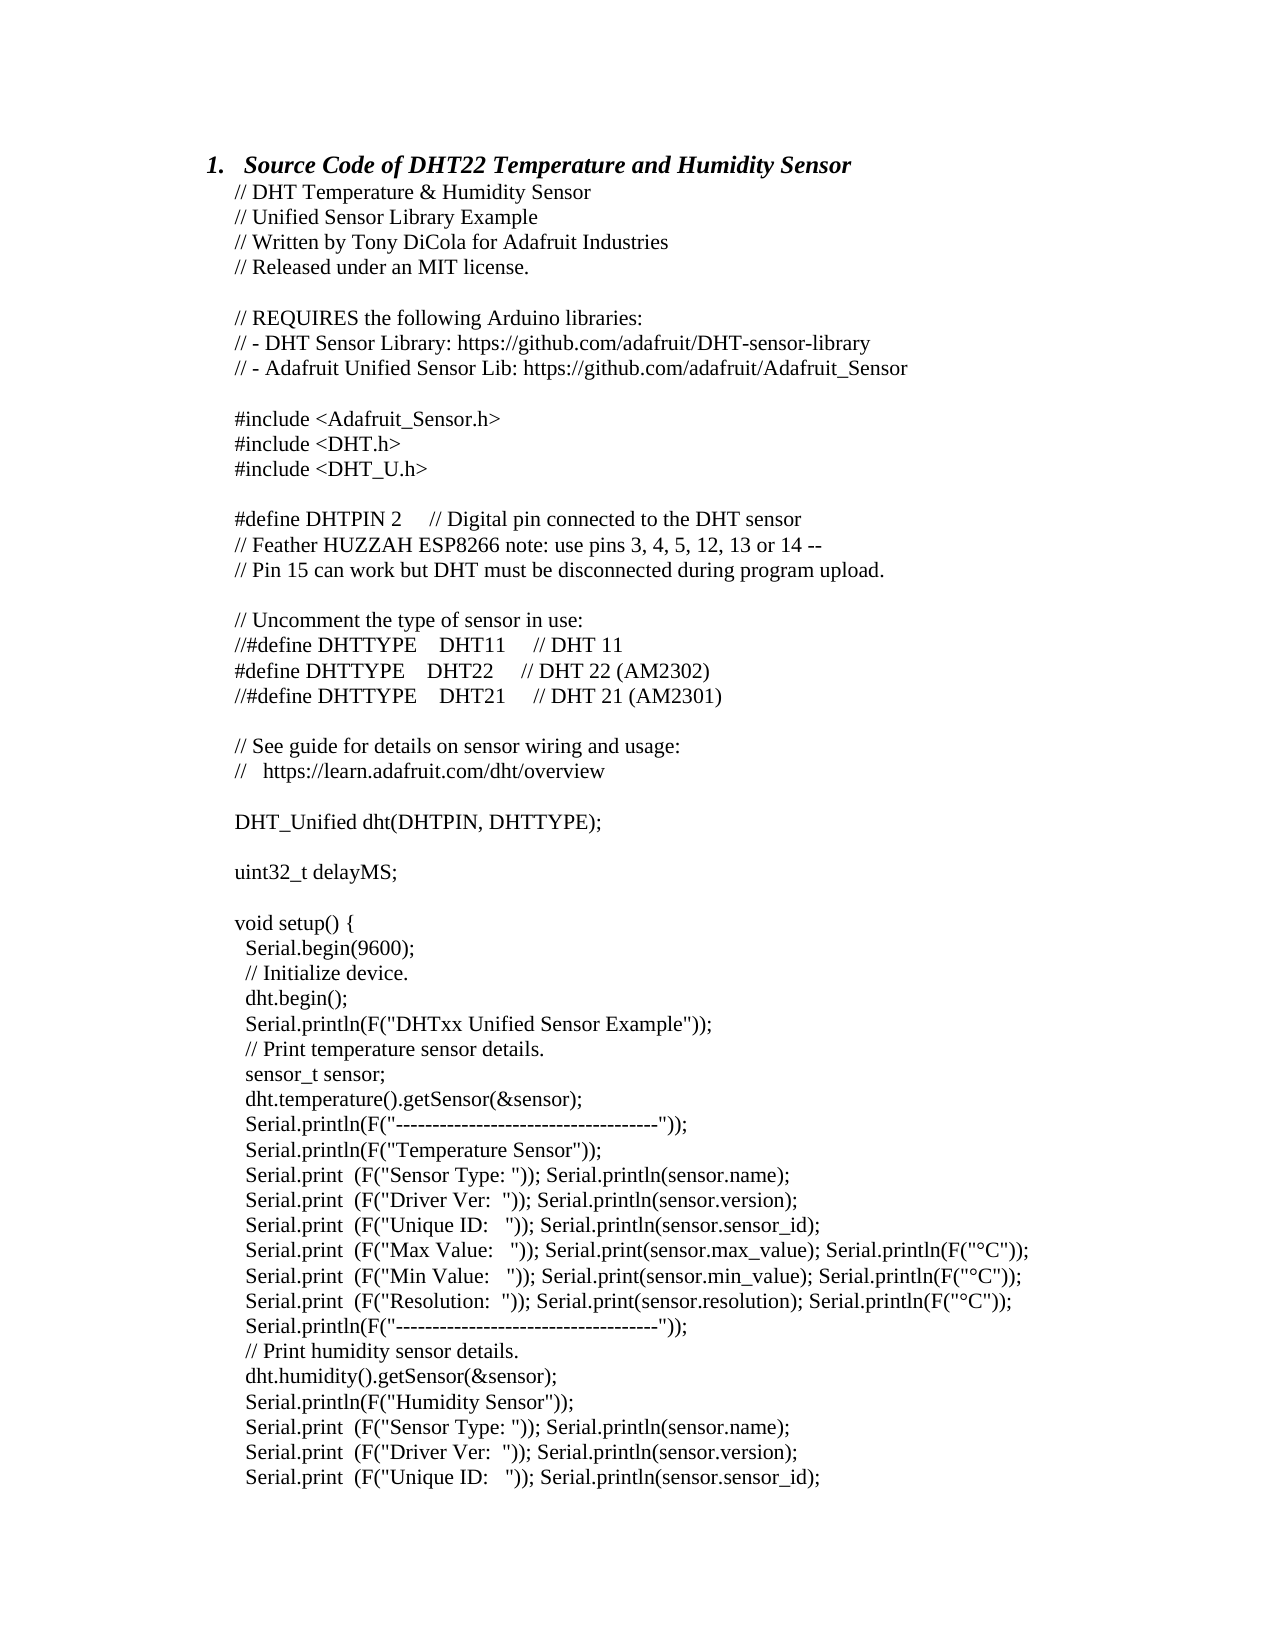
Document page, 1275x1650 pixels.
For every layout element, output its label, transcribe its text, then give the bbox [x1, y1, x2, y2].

text dht.temperature().getSensor(&sensor); [234, 1086, 1125, 1111]
text DHT_Unified dht(DHTPIN, DHTTYPE); [234, 809, 1125, 834]
text #include <Adafruit_Sensor.h> [234, 406, 1125, 431]
text Serial.print (F("Sensor Type: ")); Serial.println(sensor.name); [234, 1162, 1125, 1187]
text dht.begin(); [234, 985, 1125, 1011]
text #include <DHT.h> [234, 431, 1125, 456]
text sensor_t sensor; [234, 1061, 1125, 1086]
text Serial.print (F("Driver Ver: ")); Serial.println(sensor.version); [234, 1187, 1125, 1212]
text // Written by Tony DiCola for Adafruit Industries [234, 229, 1125, 254]
text Serial.print (F("Sensor Type: ")); Serial.println(sensor.name); [234, 1414, 1125, 1439]
text Serial.begin(9600); [234, 935, 1125, 960]
text Serial.print (F("Driver Ver: ")); Serial.println(sensor.version); [234, 1439, 1125, 1464]
text Serial.print (F("Unique ID: ")); Serial.println(sensor.sensor_id); [234, 1464, 1125, 1489]
text Serial.println(F("Humidity Sensor")); [234, 1389, 1125, 1414]
text #define DHTPIN 2 // Digital pin connected to the DHT sensor [234, 506, 1125, 532]
text // Print temperature sensor details. [234, 1036, 1125, 1061]
text // Feather HUZZAH ESP8266 note: use pins 3, 4, 5, 12, 13 or 14 -- [234, 532, 1125, 557]
text Serial.print (F("Unique ID: ")); Serial.println(sensor.sensor_id); [234, 1212, 1125, 1237]
text // Uncomment the type of sensor in use: [234, 607, 1125, 632]
text #include <DHT_U.h> [234, 456, 1125, 481]
text // - DHT Sensor Library: https://github.com/adafruit/DHT-sensor-library [234, 330, 1125, 355]
text // https://learn.adafruit.com/dht/overview [234, 758, 1125, 784]
text // DHT Temperature & Humidity Sensor [234, 179, 1125, 204]
text Serial.println(F("------------------------------------")); [234, 1313, 1125, 1338]
text // Unified Sensor Library Example [234, 204, 1125, 229]
subtitle Source Code of DHT22 Temperature and Humidity Sensor [206, 150, 1125, 179]
text void setup() { [234, 910, 1125, 935]
text // See guide for details on sensor wiring and usage: [234, 733, 1125, 758]
text // REQUIRES the following Arduino libraries: [234, 305, 1125, 330]
text Serial.println(F("DHTxx Unified Sensor Example")); [234, 1011, 1125, 1036]
text Serial.println(F("Temperature Sensor")); [234, 1137, 1125, 1162]
text uint32_t delayMS; [234, 859, 1125, 884]
text // Pin 15 can work but DHT must be disconnected during program upload. [234, 557, 1125, 582]
text Serial.print (F("Max Value: ")); Serial.print(sensor.max_value); Serial.println(F("°C")); [234, 1237, 1125, 1263]
text // Released under an MIT license. [234, 254, 1125, 279]
text // Initialize device. [234, 960, 1125, 985]
text Serial.print (F("Resolution: ")); Serial.print(sensor.resolution); Serial.println(F("°C")); [234, 1288, 1125, 1313]
text //#define DHTTYPE DHT11 // DHT 11 [234, 632, 1125, 658]
text #define DHTTYPE DHT22 // DHT 22 (AM2302) [234, 658, 1125, 683]
text Serial.println(F("------------------------------------")); [234, 1111, 1125, 1137]
text //#define DHTTYPE DHT21 // DHT 21 (AM2301) [234, 683, 1125, 708]
text // Print humidity sensor details. [234, 1338, 1125, 1363]
text dht.humidity().getSensor(&sensor); [234, 1363, 1125, 1389]
text Serial.print (F("Min Value: ")); Serial.print(sensor.min_value); Serial.println(F("°C")); [234, 1263, 1125, 1288]
text // - Adafruit Unified Sensor Lib: https://github.com/adafruit/Adafruit_Sensor [234, 355, 1125, 380]
